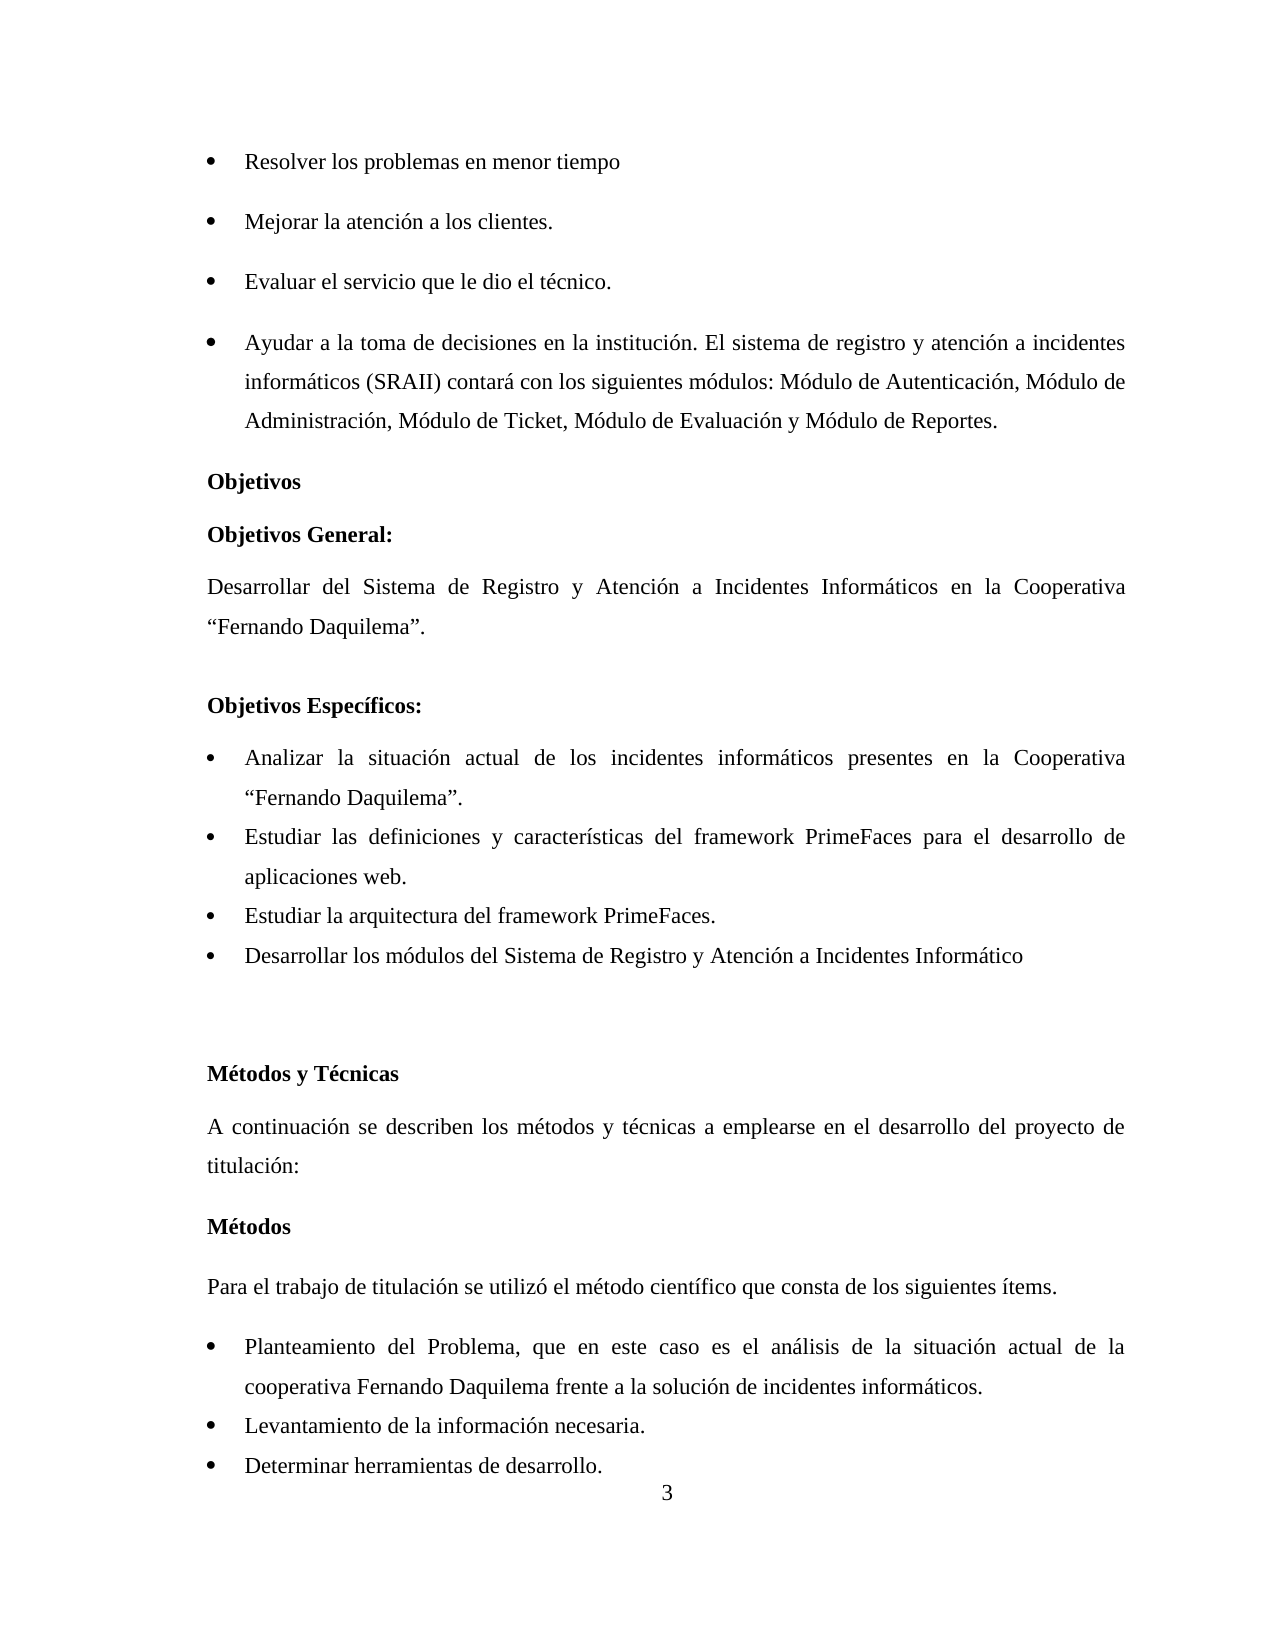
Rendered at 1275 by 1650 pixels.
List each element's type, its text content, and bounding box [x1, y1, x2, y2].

list Analizar la situación actual de los incidentes informáticos presentes en la Cooperativa “Fernando Daquilema”. [207, 744, 1127, 810]
list Estudiar las definiciones y características del framework PrimeFaces para el desarrollo de aplicaciones web. [207, 823, 1127, 889]
list Estudiar la arquitectura del framework PrimeFaces. [207, 902, 1127, 929]
text Objetivos General: [207, 521, 1127, 547]
text Objetivos Específicos: [207, 692, 1127, 718]
list Ayudar a la toma de decisiones en la institución. El sistema de registro y atención a incidentes informáticos (SRAII) contará con los siguientes módulos: Módulo de Autenticación, Módulo de Administración, Módulo de Ticket, Módulo de Evaluación y Módulo de Reportes. [207, 329, 1127, 434]
text A continuación se describen los métodos y técnicas a emplearse en el desarrollo del proyecto de titulación: [207, 1113, 1127, 1179]
list Planteamiento del Problema, que en este caso es el análisis de la situación actual de la cooperativa Fernando Daquilema frente a la solución de incidentes informáticos. [207, 1333, 1127, 1399]
text Métodos y Técnicas [207, 1060, 1127, 1087]
text Para el trabajo de titulación se utilizó el método científico que consta de los siguientes ítems. [207, 1273, 1127, 1299]
list Desarrollar los módulos del Sistema de Registro y Atención a Incidentes Informático [207, 942, 1127, 968]
list Determinar herramientas de desarrollo. [207, 1452, 1127, 1478]
list Resolver los problemas en menor tiempo [207, 148, 1127, 174]
text Desarrollar del Sistema de Registro y Atención a Incidentes Informáticos en la Cooperativa “Fernando Daquilema”. [207, 573, 1127, 639]
list Evaluar el servicio que le dio el técnico. [207, 268, 1127, 295]
text Objetivos [207, 468, 1127, 494]
list Mejorar la atención a los clientes. [207, 208, 1127, 234]
list Levantamiento de la información necesaria. [207, 1412, 1127, 1439]
text Métodos [207, 1213, 1127, 1239]
